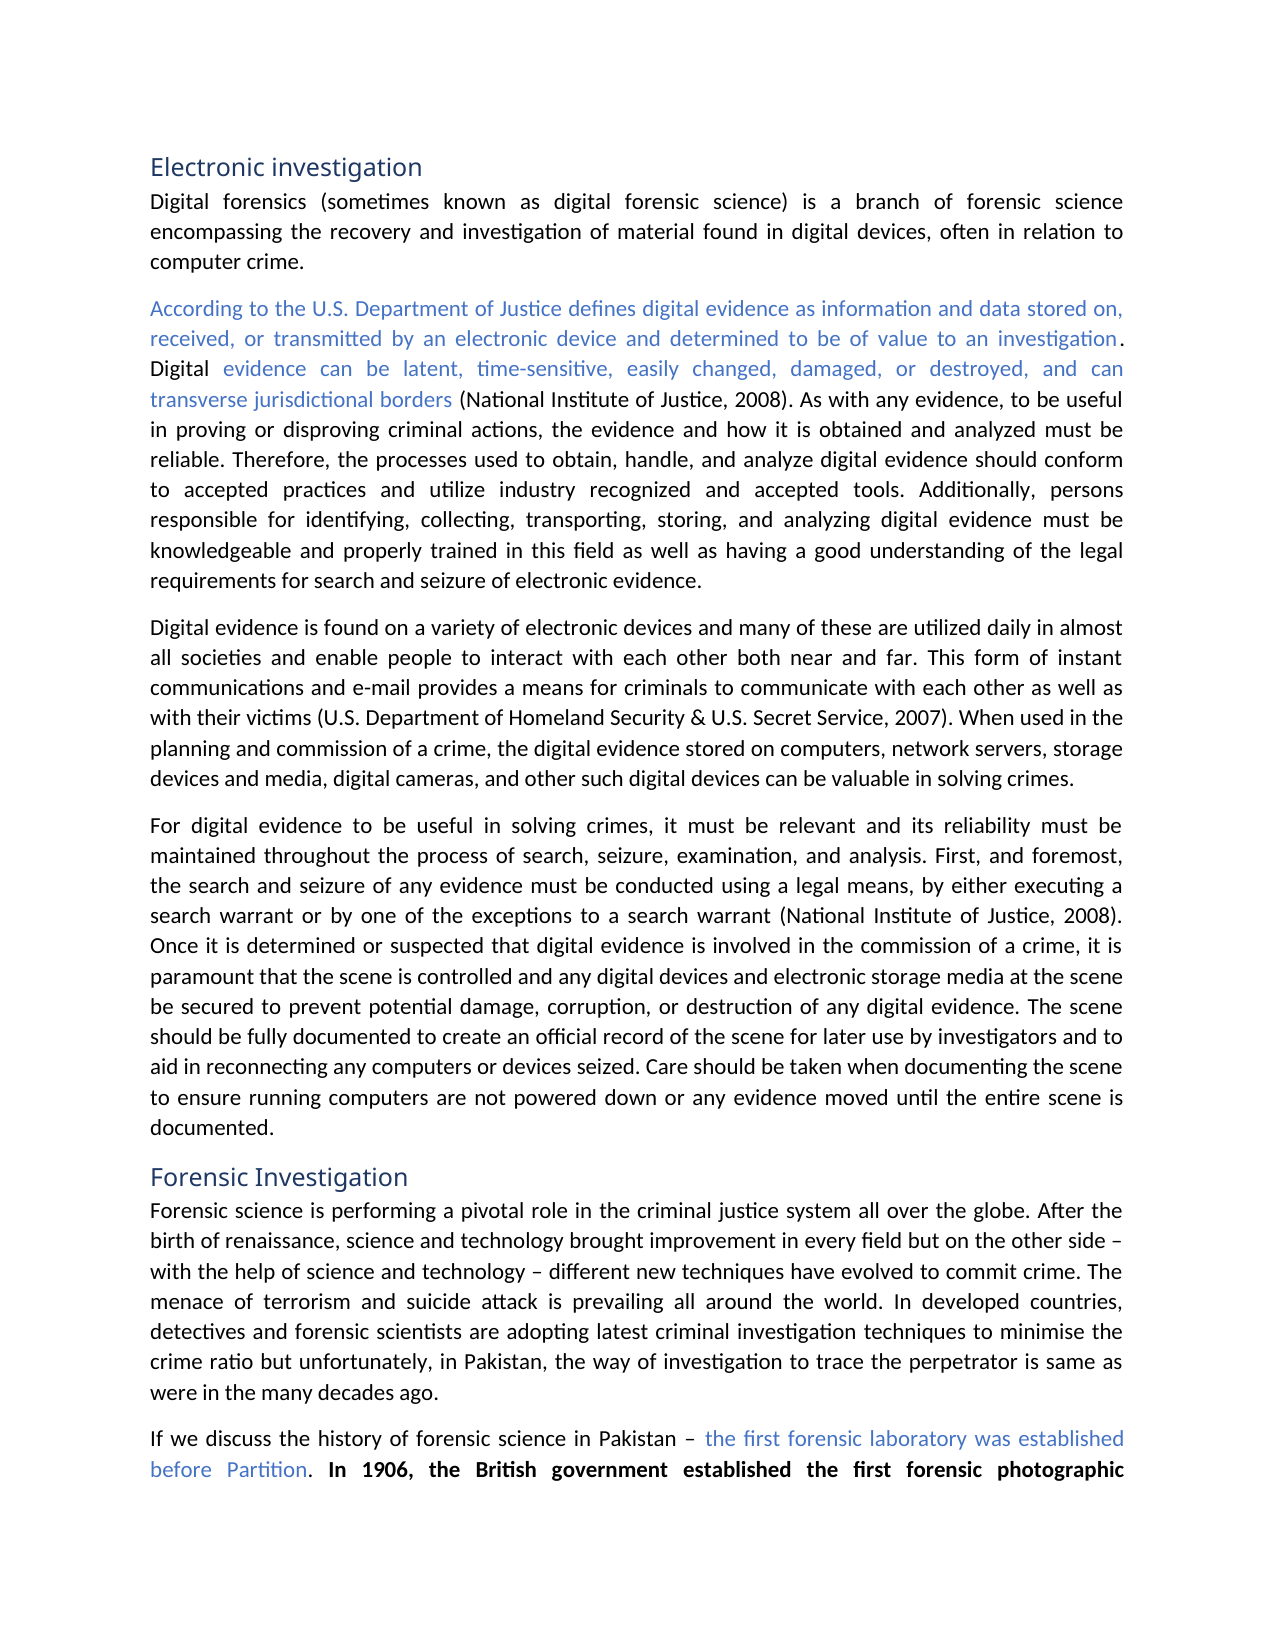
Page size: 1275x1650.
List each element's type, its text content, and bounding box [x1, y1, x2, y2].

text Digital evidence is found on a variety of electronic devices and many of these are utilized daily in almost all societies and enable people to interact with each other both near and far. This form of instant communications and e-mail provides a means for criminals to communicate with each other as well as with their victims (U.S. Department of Homeland Security & U.S. Secret Service, 2007). When used in the planning and commission of a crime, the digital evidence stored on computers, network servers, storage devices and media, digital cameras, and other such digital devices can be valuable in solving crimes. [150, 613, 1125, 792]
text For digital evidence to be useful in solving crimes, it must be relevant and its reliability must be maintained throughout the process of search, seizure, examination, and analysis. First, and foremost, the search and seizure of any evidence must be conducted using a legal means, by either executing a search warrant or by one of the exceptions to a search warrant (National Institute of Justice, 2008). Once it is determined or suspected that digital evidence is involved in the commission of a crime, it is paramount that the scene is controlled and any digital devices and electronic storage media at the scene be secured to prevent potential damage, corruption, or destruction of any digital evidence. The scene should be fully documented to create an official record of the scene for later use by investigators and to aid in reconnecting any computers or devices seized. Care should be taken when documenting the scene to ensure running computers are not powered down or any evidence moved until the entire scene is documented. [150, 811, 1125, 1141]
subtitle Forensic Investigation [150, 1160, 1125, 1194]
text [150, 1424, 1125, 1483]
text Forensic science is performing a pivotal role in the criminal justice system all over the globe. After the birth of renaissance, science and technology brought improvement in every field but on the other side – with the help of science and technology – different new techniques have evolved to commit crime. The menace of terrorism and suicide attack is prevailing all around the world. In developed countries, detectives and forensic scientists are adopting latest criminal investigation techniques to minimise the crime ratio but unfortunately, in Pakistan, the way of investigation to trace the perpetrator is same as were in the many decades ago. [150, 1196, 1125, 1406]
text According to the U.S. Department of Justice defines digital evidence as information and data stored on, received, or transmitted by an electronic device and determined to be of value to an investigation. Digital evidence can be latent, time-sensitive, easily changed, damaged, or destroyed, and can transverse jurisdictional borders (National Institute of Justice, 2008). As with any evidence, to be useful in proving or disproving criminal actions, the evidence and how it is obtained and analyzed must be reliable. Therefore, the processes used to obtain, handle, and analyze digital evidence should conform to accepted practices and utilize industry recognized and accepted tools. Additionally, persons responsible for identifying, collecting, transporting, storing, and analyzing digital evidence must be knowledgeable and properly trained in this field as well as having a good understanding of the legal requirements for search and seizure of electronic evidence. [150, 294, 1125, 594]
text Digital forensics (sometimes known as digital forensic science) is a branch of forensic science encompassing the recovery and investigation of material found in digital devices, often in relation to computer crime. [150, 187, 1125, 275]
subtitle Electronic investigation [150, 150, 1125, 184]
